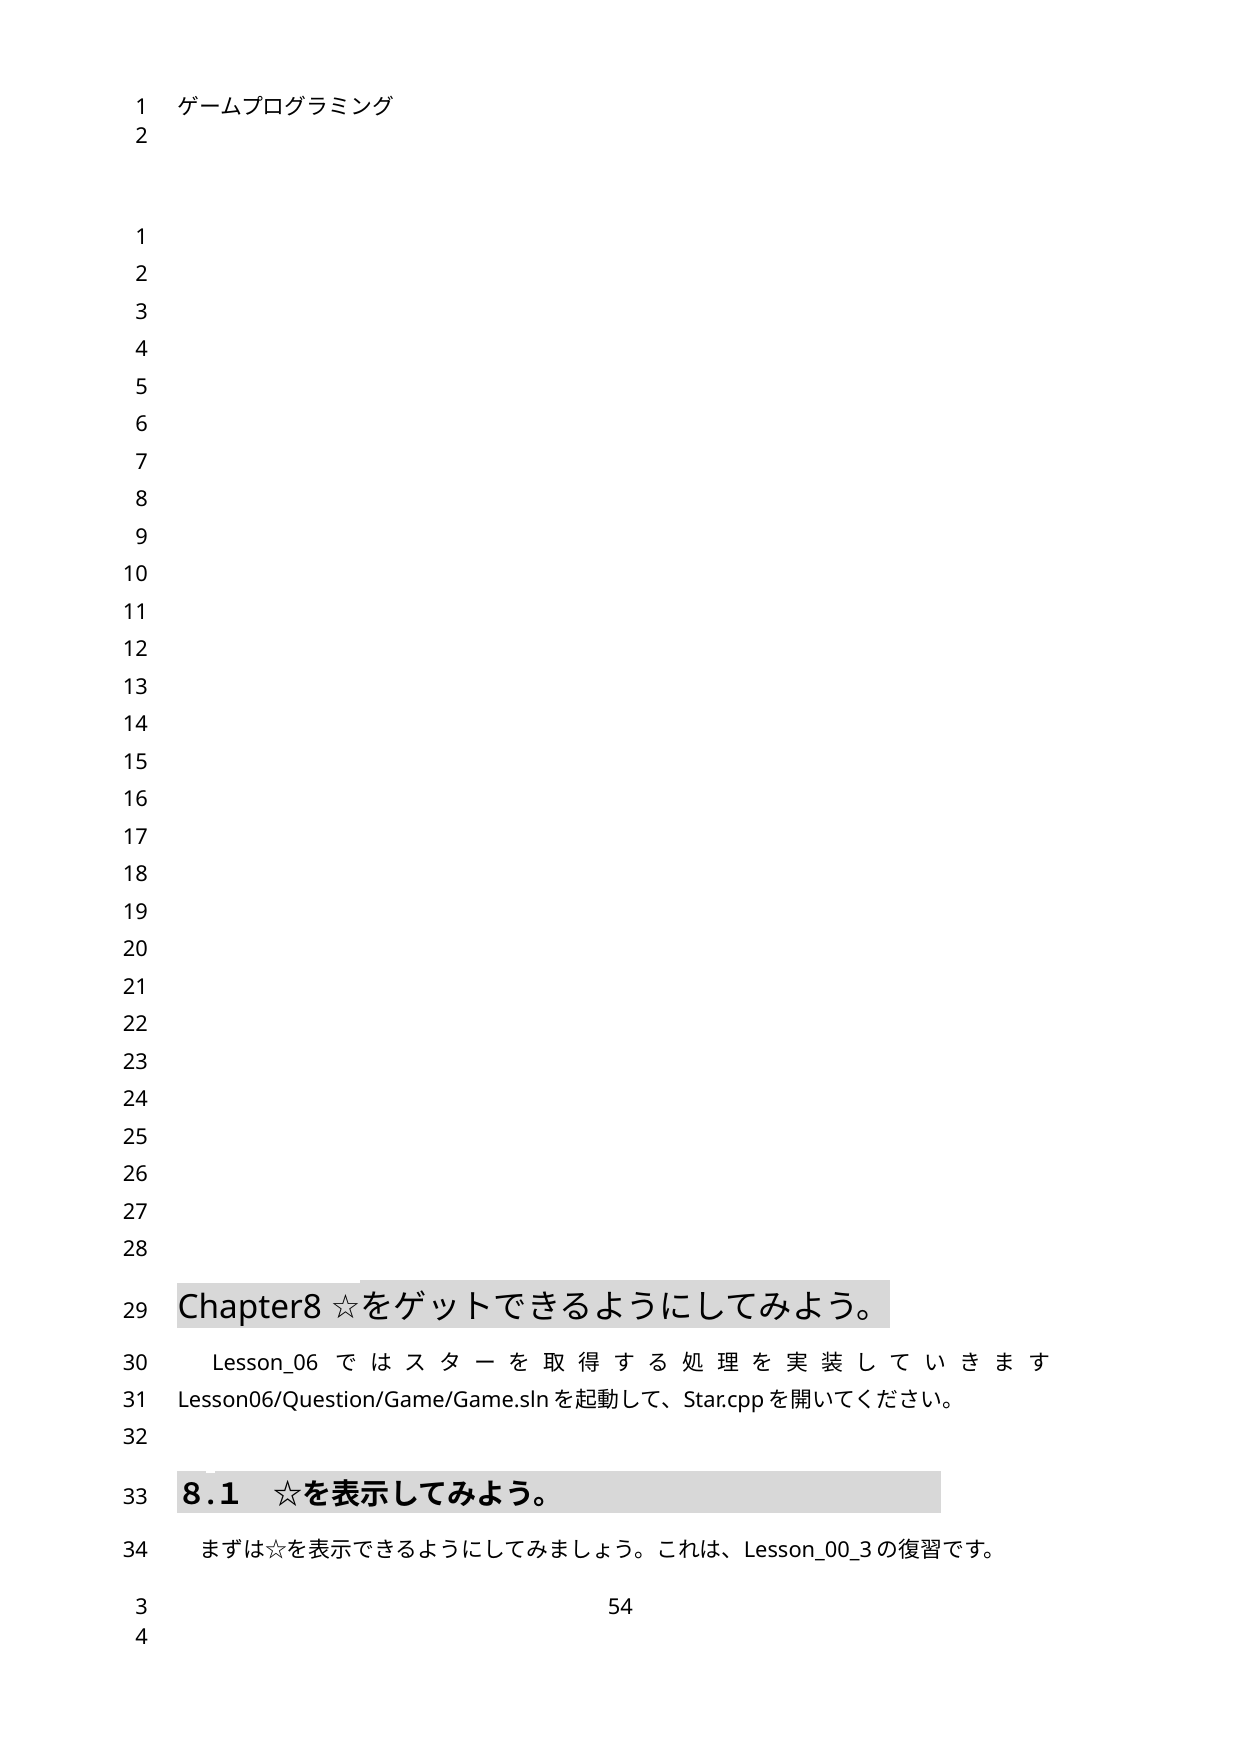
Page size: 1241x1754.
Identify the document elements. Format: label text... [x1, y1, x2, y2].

subtitle ８.１ ☆を表示してみよう。 [177, 1454, 1063, 1529]
subtitle Chapter8 ☆をゲットできるようにしてみよう。 [177, 1267, 1063, 1342]
text まずは☆を表示できるようにしてみましょう。これは、Lesson_00_3の復習です。 [177, 1529, 1063, 1567]
text Lesson_06ではスターを取得する処理を実装していきます。Lesson06/Question/Game/Game.slnを起動して、Star.cppを開いてください。 [177, 1342, 1063, 1417]
